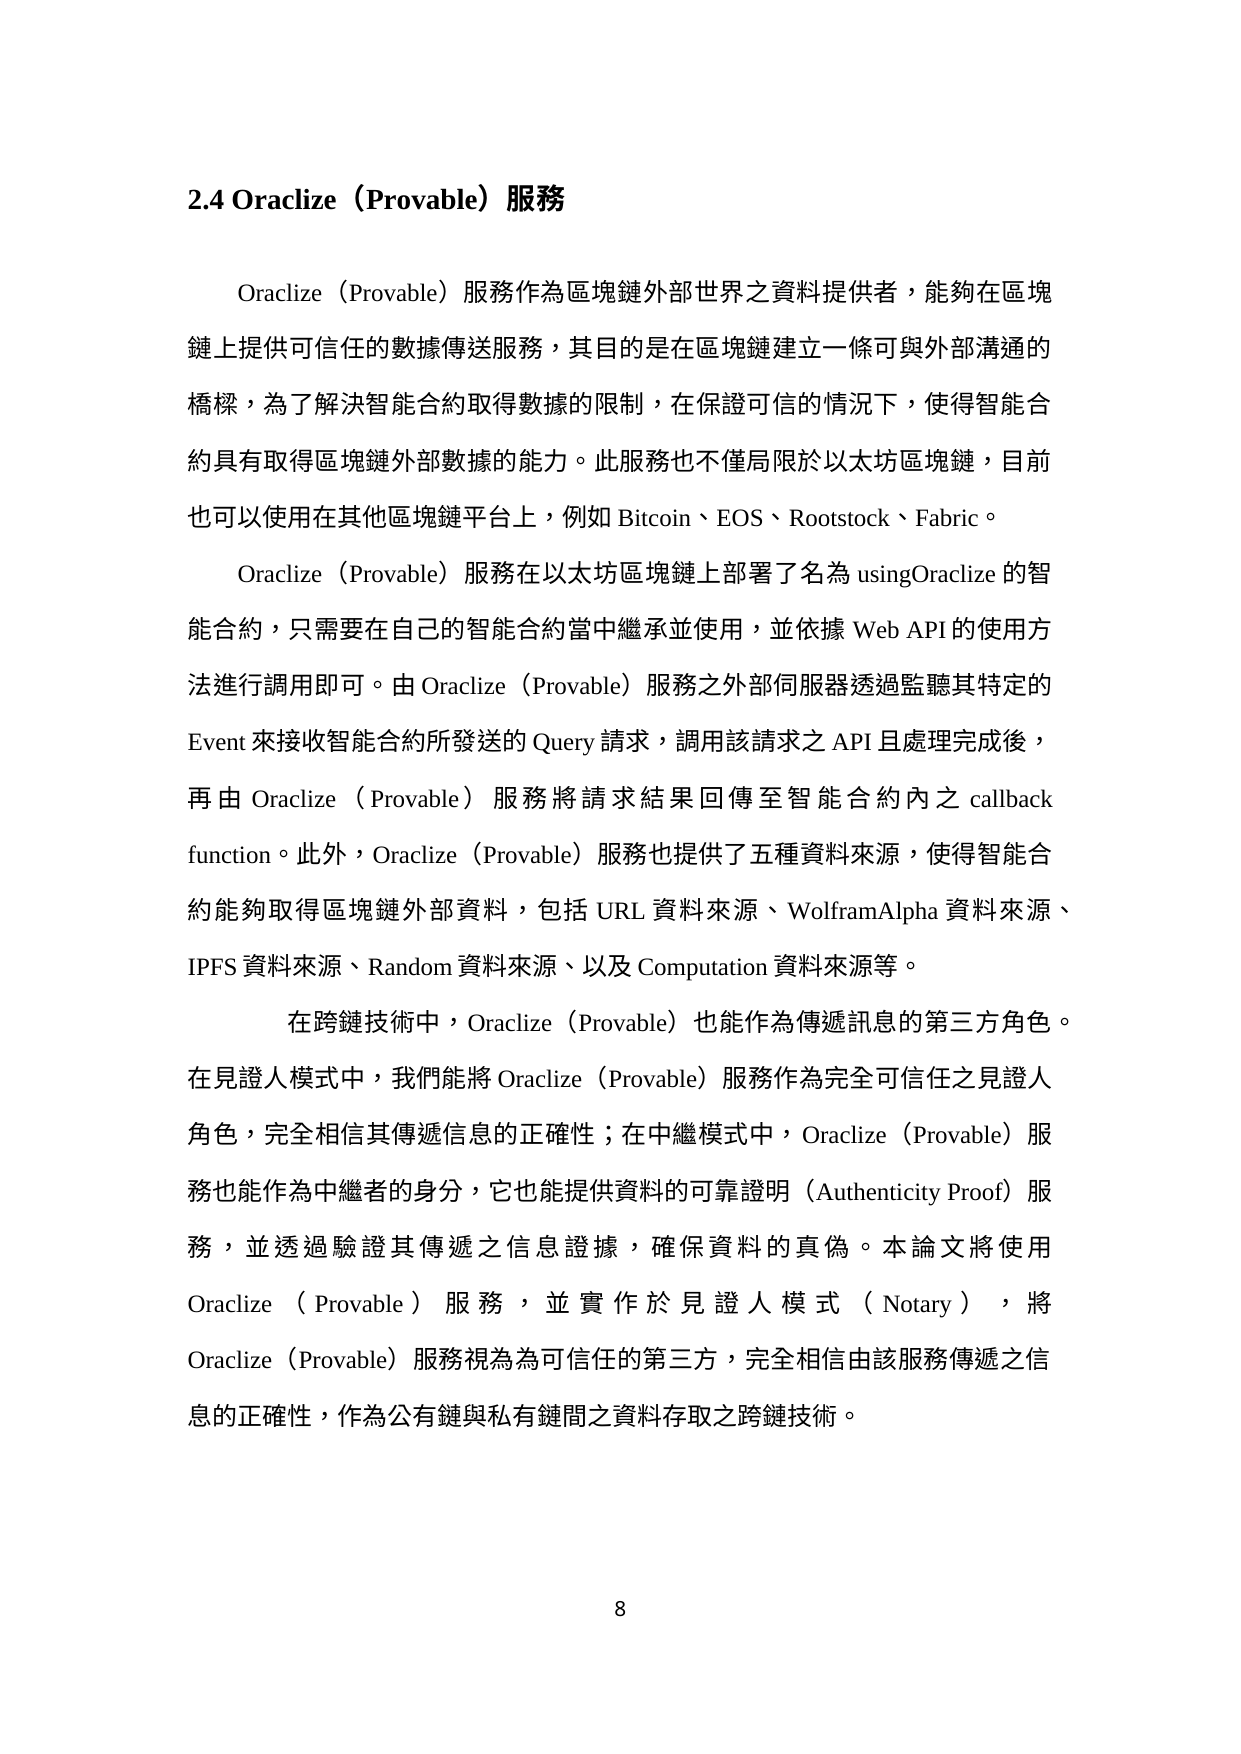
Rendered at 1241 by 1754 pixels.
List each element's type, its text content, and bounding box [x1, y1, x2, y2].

subtitle 2.4 Oraclize（Provable）服務 [187, 159, 1053, 234]
text Oraclize（Provable）服務在以太坊區塊鏈上部署了名為usingOraclize的智能合約，只需要在自己的智能合約當中繼承並使用，並依據Web API的使用方法進行調用即可。由Oraclize（Provable）服務之外部伺服器透過監聽其特定的Event來接收智能合約所發送的Query請求，調用該請求之API且處理完成後，再由Oraclize（Provable）服務將請求結果回傳至智能合約內之callback function。此外，Oraclize（Provable）服務也提供了五種資料來源，使得智能合約能夠取得區塊鏈外部資料，包括URL資料來源、WolframAlpha資料來源、IPFS資料來源、Random資料來源、以及Computation資料來源等。 [187, 552, 1053, 984]
text 在跨鏈技術中，Oraclize（Provable）也能作為傳遞訊息的第三方角色。在見證人模式中，我們能將Oraclize（Provable）服務作為完全可信任之見證人角色，完全相信其傳遞信息的正確性；在中繼模式中，Oraclize（Provable）服務也能作為中繼者的身分，它也能提供資料的可靠證明（Authenticity Proof）服務，並透過驗證其傳遞之信息證據，確保資料的真偽。本論文將使用Oraclize（Provable）服務，並實作於見證人模式（Notary），將Oraclize（Provable）服務視為為可信任的第三方，完全相信由該服務傳遞之信息的正確性，作為公有鏈與私有鏈間之資料存取之跨鏈技術。 [187, 1002, 1053, 1433]
text Oraclize（Provable）服務作為區塊鏈外部世界之資料提供者，能夠在區塊鏈上提供可信任的數據傳送服務，其目的是在區塊鏈建立一條可與外部溝通的橋樑，為了解決智能合約取得數據的限制，在保證可信的情況下，使得智能合約具有取得區塊鏈外部數據的能力。此服務也不僅局限於以太坊區塊鏈，目前也可以使用在其他區塊鏈平台上，例如Bitcoin、EOS、Rootstock、Fabric。 [187, 272, 1053, 534]
